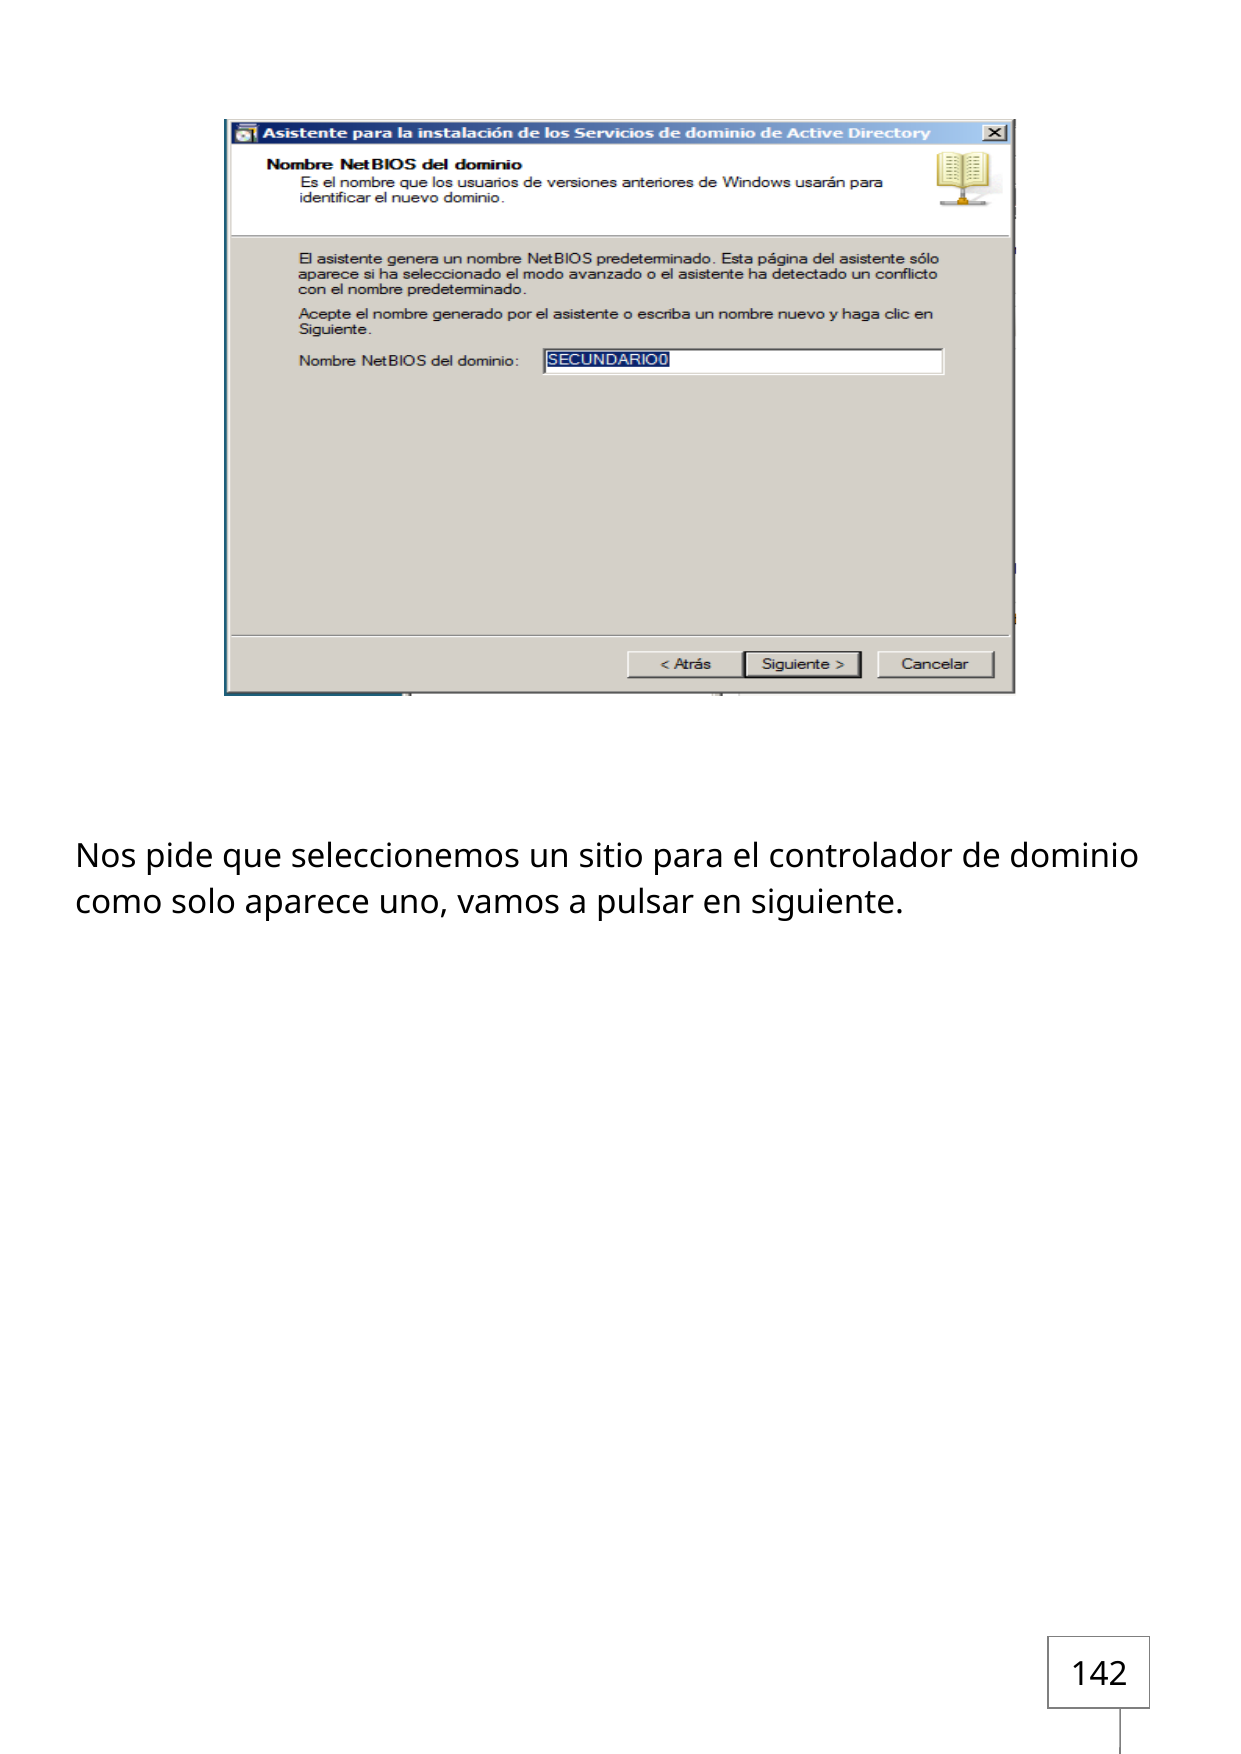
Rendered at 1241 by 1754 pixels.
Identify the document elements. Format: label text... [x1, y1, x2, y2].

text Nos pide que seleccionemos un sitio para el controlador de dominio como solo aparece uno, vamos a pulsar en siguiente. [75, 832, 1165, 923]
picture [224, 119, 1017, 696]
